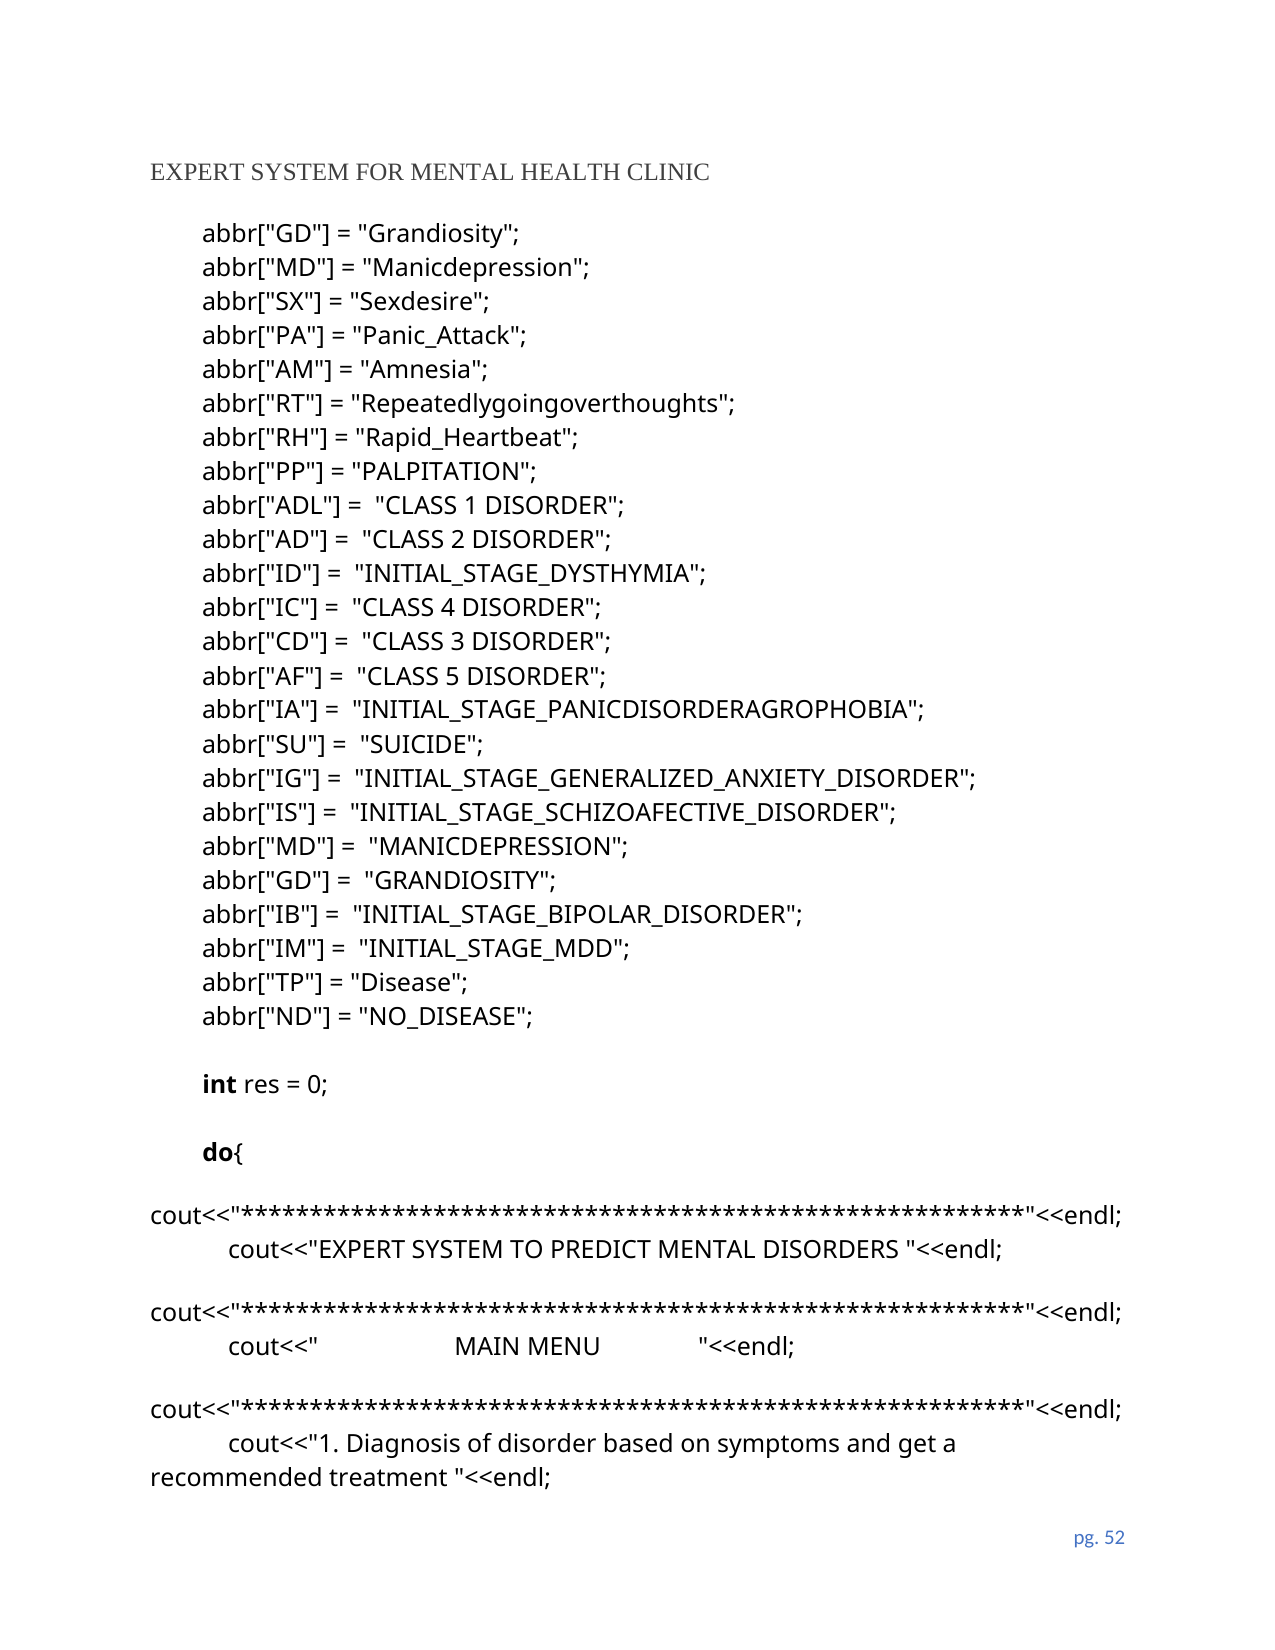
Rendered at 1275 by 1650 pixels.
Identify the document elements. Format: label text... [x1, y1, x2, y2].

text cout<<"*********************************************************"<<endl; [150, 1363, 1125, 1426]
text abbr["AF"] = "CLASS 5 DISORDER"; [150, 658, 1125, 692]
text cout<<" MAIN MENU "<<endl; [150, 1329, 1125, 1363]
text abbr["IM"] = "INITIAL_STAGE_MDD"; [150, 931, 1125, 965]
text abbr["SX"] = "Sexdesire"; [150, 283, 1125, 317]
text abbr["GD"] = "GRANDIOSITY"; [150, 862, 1125, 897]
text abbr["IG"] = "INITIAL_STAGE_GENERALIZED_ANXIETY_DISORDER"; [150, 760, 1125, 794]
text abbr["GD"] = "Grandiosity"; [150, 215, 1125, 249]
text cout<<"*********************************************************"<<endl; [150, 1266, 1125, 1329]
text abbr["IC"] = "CLASS 4 DISORDER"; [150, 590, 1125, 624]
text abbr["TP"] = "Disease"; [150, 965, 1125, 999]
text abbr["MD"] = "Manicdepression"; [150, 249, 1125, 283]
text abbr["RH"] = "Rapid_Heartbeat"; [150, 420, 1125, 454]
text abbr["AD"] = "CLASS 2 DISORDER"; [150, 522, 1125, 556]
text cout<<"*********************************************************"<<endl; [150, 1169, 1125, 1232]
text abbr["PP"] = "PALPITATION"; [150, 454, 1125, 488]
text abbr["ADL"] = "CLASS 1 DISORDER"; [150, 488, 1125, 522]
text abbr["MD"] = "MANICDEPRESSION"; [150, 828, 1125, 862]
text int res = 0; [150, 1067, 1125, 1101]
text abbr["RT"] = "Repeatedlygoingoverthoughts"; [150, 386, 1125, 420]
text abbr["AM"] = "Amnesia"; [150, 352, 1125, 386]
text abbr["IA"] = "INITIAL_STAGE_PANICDISORDERAGROPHOBIA"; [150, 692, 1125, 726]
text abbr["ID"] = "INITIAL_STAGE_DYSTHYMIA"; [150, 556, 1125, 590]
text do{ [150, 1135, 1125, 1169]
text abbr["SU"] = "SUICIDE"; [150, 726, 1125, 760]
text abbr["PA"] = "Panic_Attack"; [150, 317, 1125, 352]
text abbr["CD"] = "CLASS 3 DISORDER"; [150, 624, 1125, 658]
text cout<<"1. Diagnosis of disorder based on symptoms and get a recommended treatment "<<endl; [150, 1426, 1125, 1494]
text abbr["IB"] = "INITIAL_STAGE_BIPOLAR_DISORDER"; [150, 897, 1125, 931]
text cout<<"EXPERT SYSTEM TO PREDICT MENTAL DISORDERS "<<endl; [150, 1232, 1125, 1266]
text abbr["IS"] = "INITIAL_STAGE_SCHIZOAFECTIVE_DISORDER"; [150, 794, 1125, 828]
text abbr["ND"] = "NO_DISEASE"; [150, 999, 1125, 1033]
